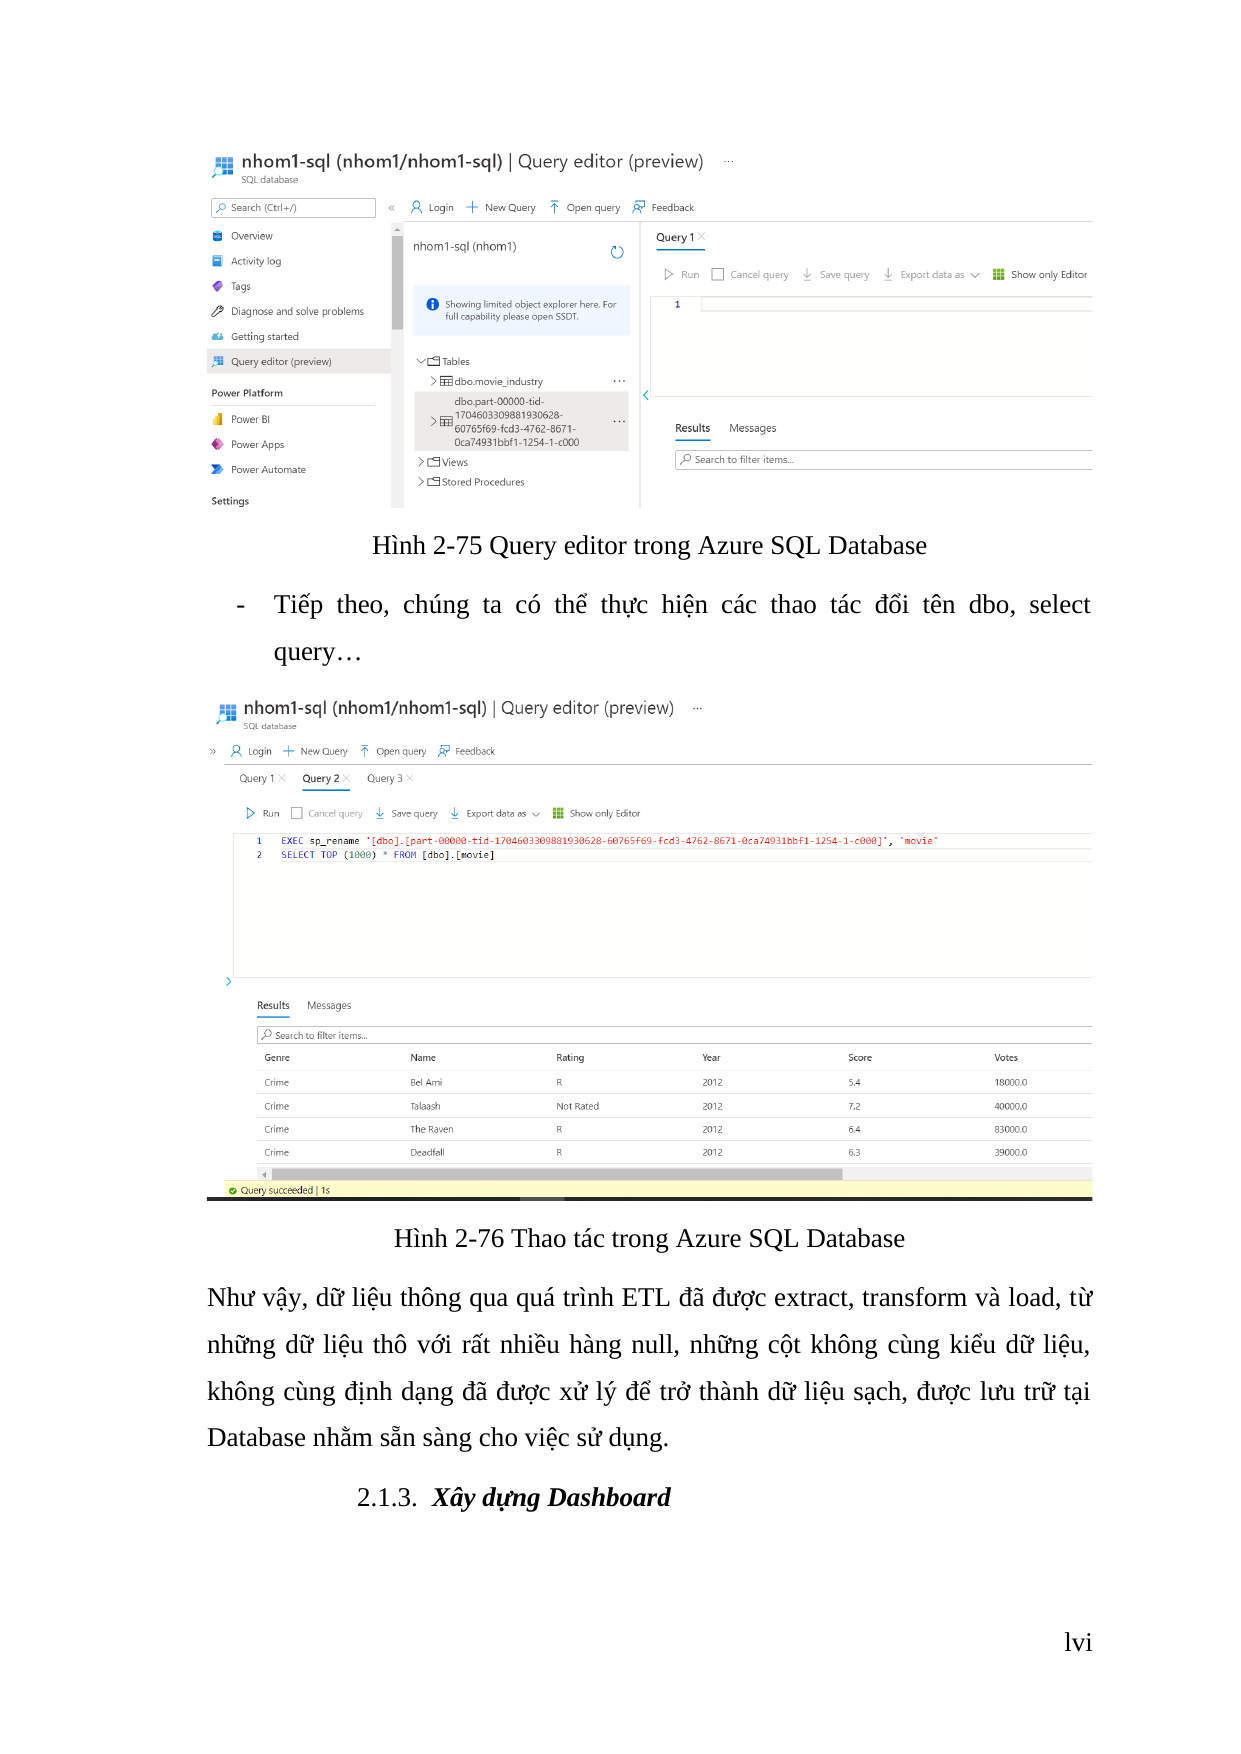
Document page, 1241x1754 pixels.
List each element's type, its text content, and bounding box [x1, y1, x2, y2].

text Như vậy, dữ liệu thông qua quá trình ETL đã được extract, transform và load, từ những dữ liệu thô với rất nhiều hàng null, những cột không cùng kiểu dữ liệu, không cùng định dạng đã được xử lý để trở thành dữ liệu sạch, được lưu trữ tại Database nhằm sẵn sàng cho việc sử dụng. [207, 1281, 1092, 1453]
text Tiếp theo, chúng ta có thể thực hiện các thao tác đổi tên dbo, select query… [236, 588, 1092, 666]
picture [206, 147, 1093, 508]
text Hình 2-75 Query editor trong Azure SQL Database [207, 529, 1092, 561]
text Hình 2-76 Thao tác trong Azure SQL Database [207, 1222, 1092, 1253]
subtitle Xây dựng Dashboard [282, 1481, 1092, 1512]
picture [206, 694, 1093, 1201]
